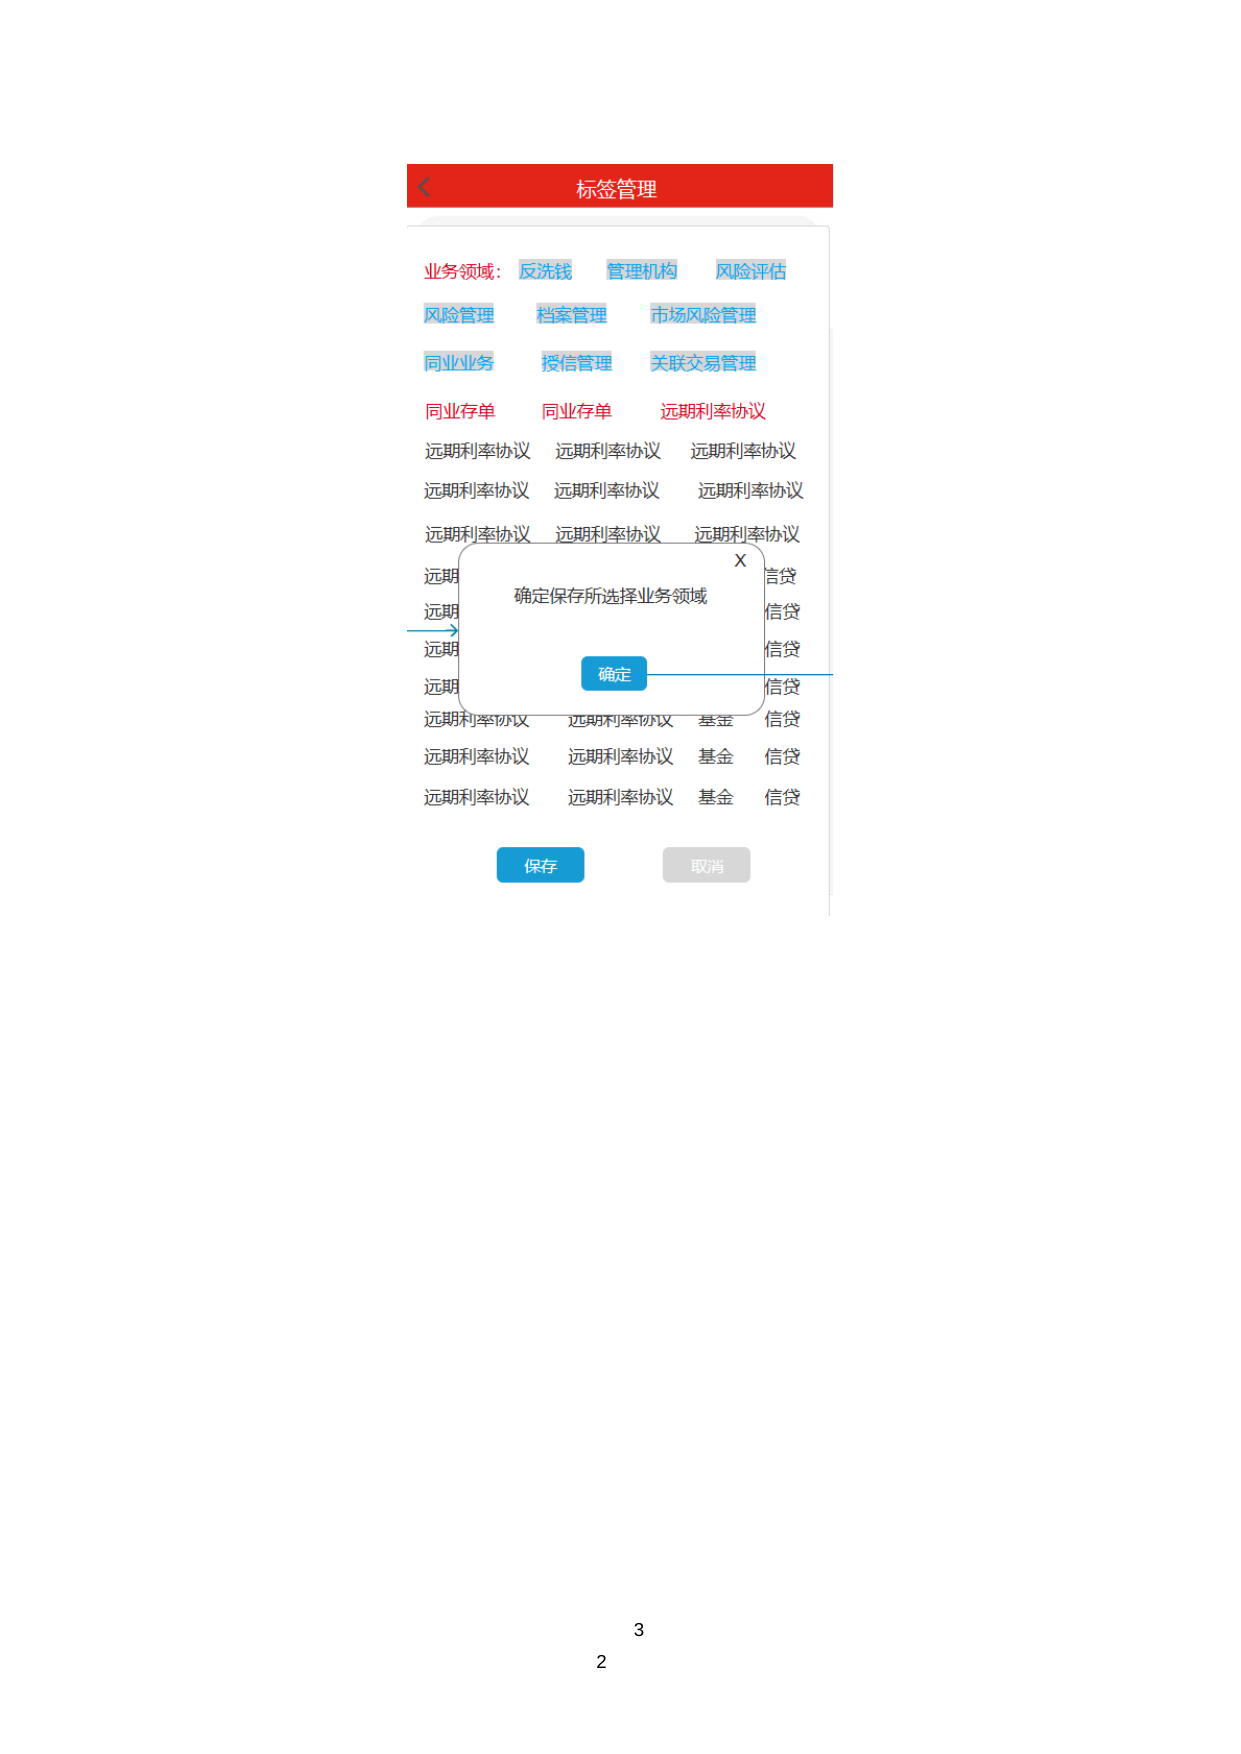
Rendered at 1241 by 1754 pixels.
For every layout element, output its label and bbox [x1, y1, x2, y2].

picture [407, 164, 834, 916]
